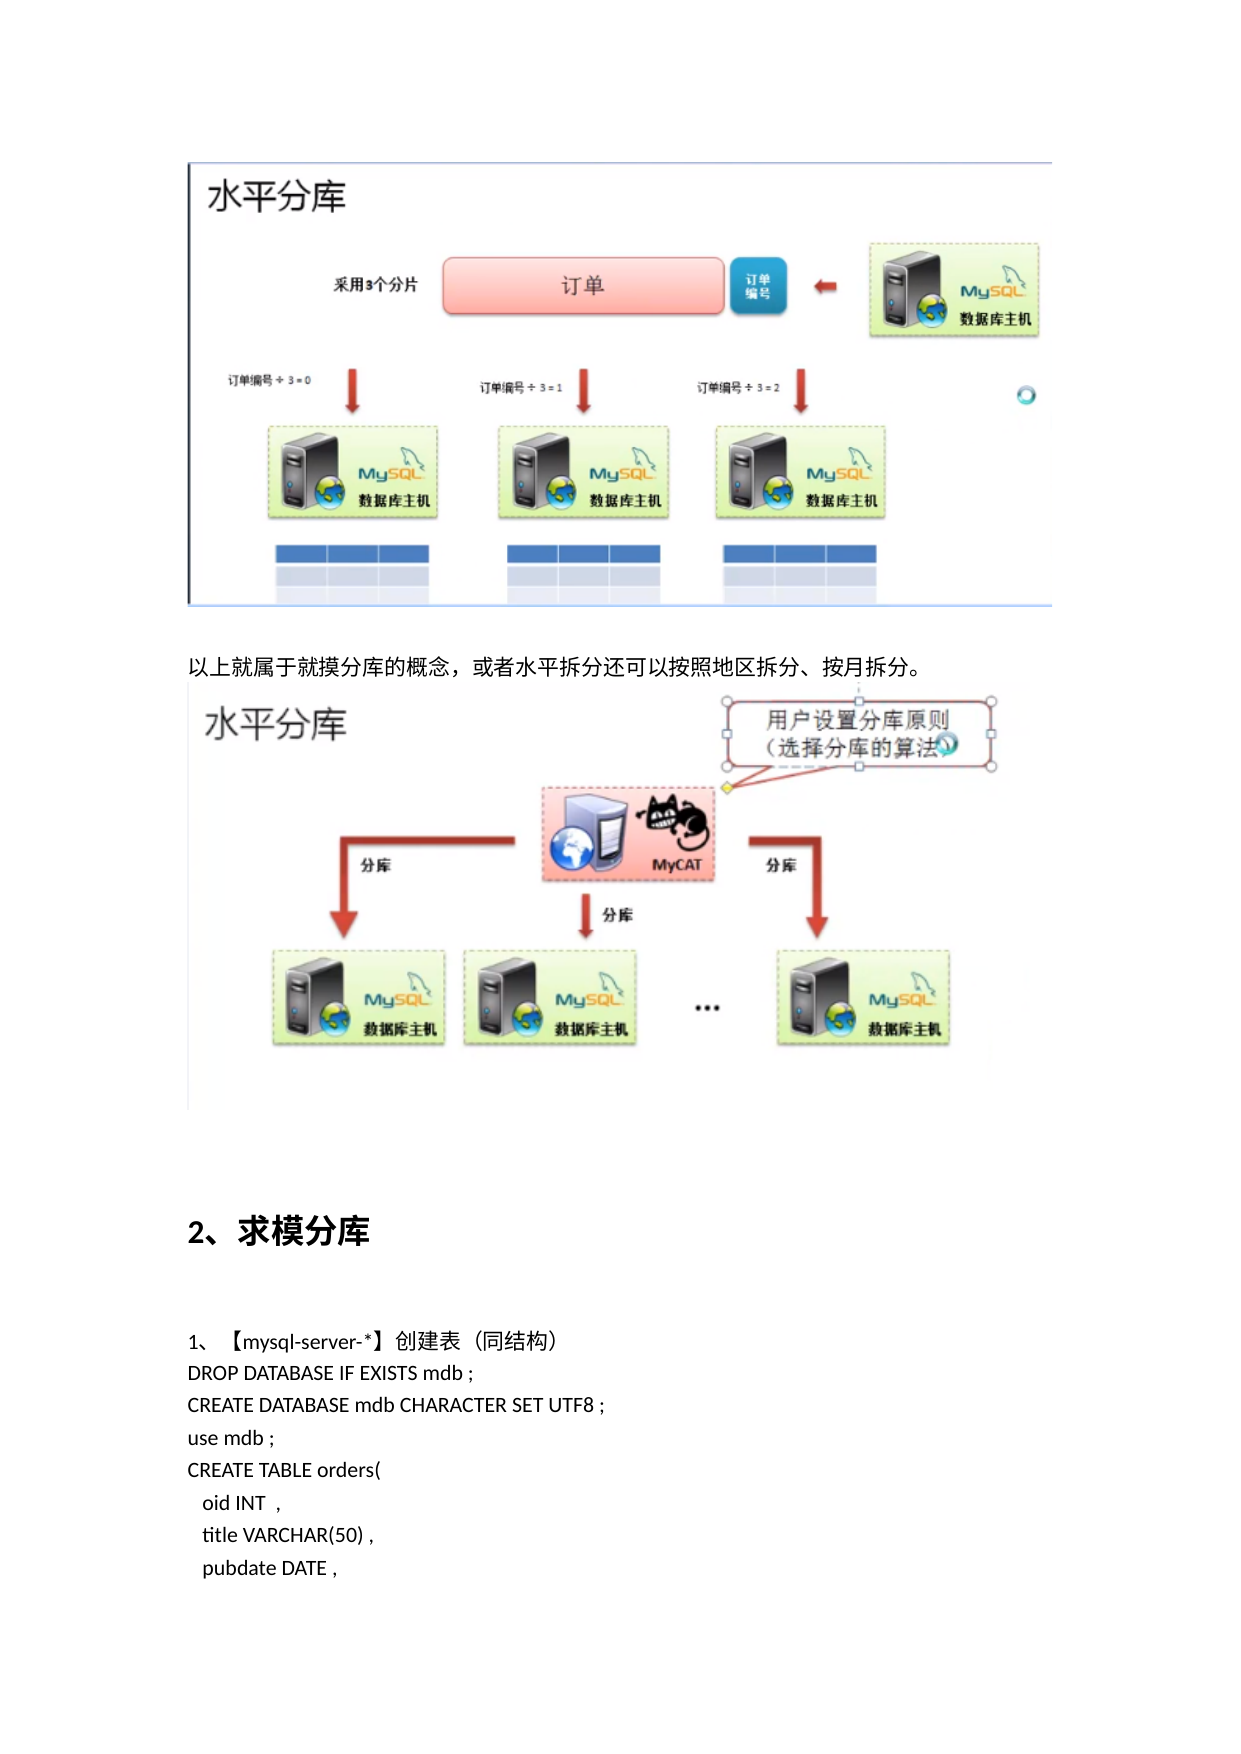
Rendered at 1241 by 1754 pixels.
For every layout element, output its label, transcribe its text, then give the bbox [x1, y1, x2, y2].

list CREATE TABLE orders( [187, 1453, 1053, 1486]
list 【mysql-server-*】创建表（同结构） [187, 1323, 1053, 1356]
list use mdb ; [187, 1421, 1053, 1453]
list CREATE DATABASE mdb CHARACTER SET UTF8 ; [187, 1388, 1053, 1421]
list pubdate DATE , [187, 1551, 1053, 1583]
list DROP DATABASE IF EXISTS mdb ; [187, 1356, 1053, 1388]
subtitle 求模分库 [187, 1197, 1053, 1262]
text 以上就属于就摸分库的概念，或者水平拆分还可以按照地区拆分、按月拆分。 [187, 649, 1053, 682]
list oid INT , [187, 1486, 1053, 1518]
picture [187, 162, 1053, 607]
picture [187, 682, 1030, 1110]
list title VARCHAR(50) , [187, 1518, 1053, 1551]
